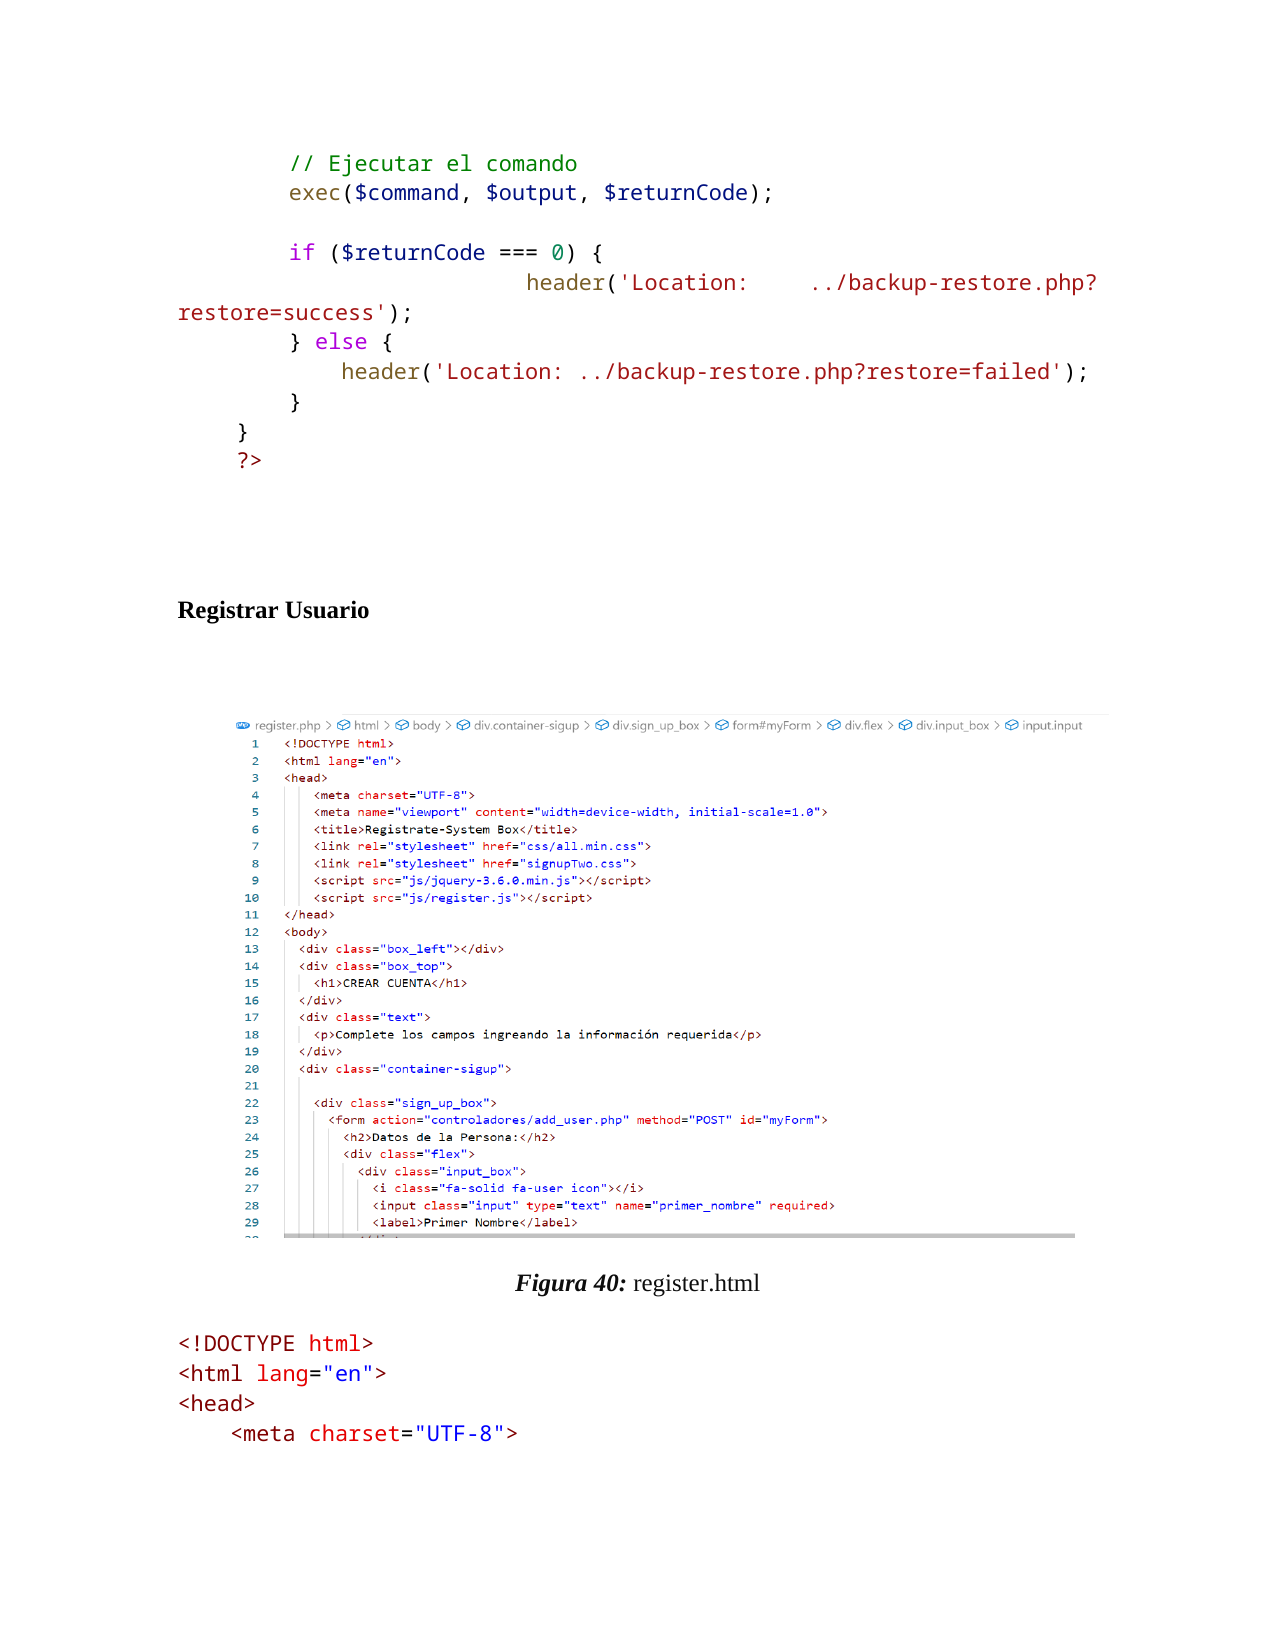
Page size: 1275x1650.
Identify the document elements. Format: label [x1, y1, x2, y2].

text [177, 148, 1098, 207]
picture [236, 714, 1109, 1238]
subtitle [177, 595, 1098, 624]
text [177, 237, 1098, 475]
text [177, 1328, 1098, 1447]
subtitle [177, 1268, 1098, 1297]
